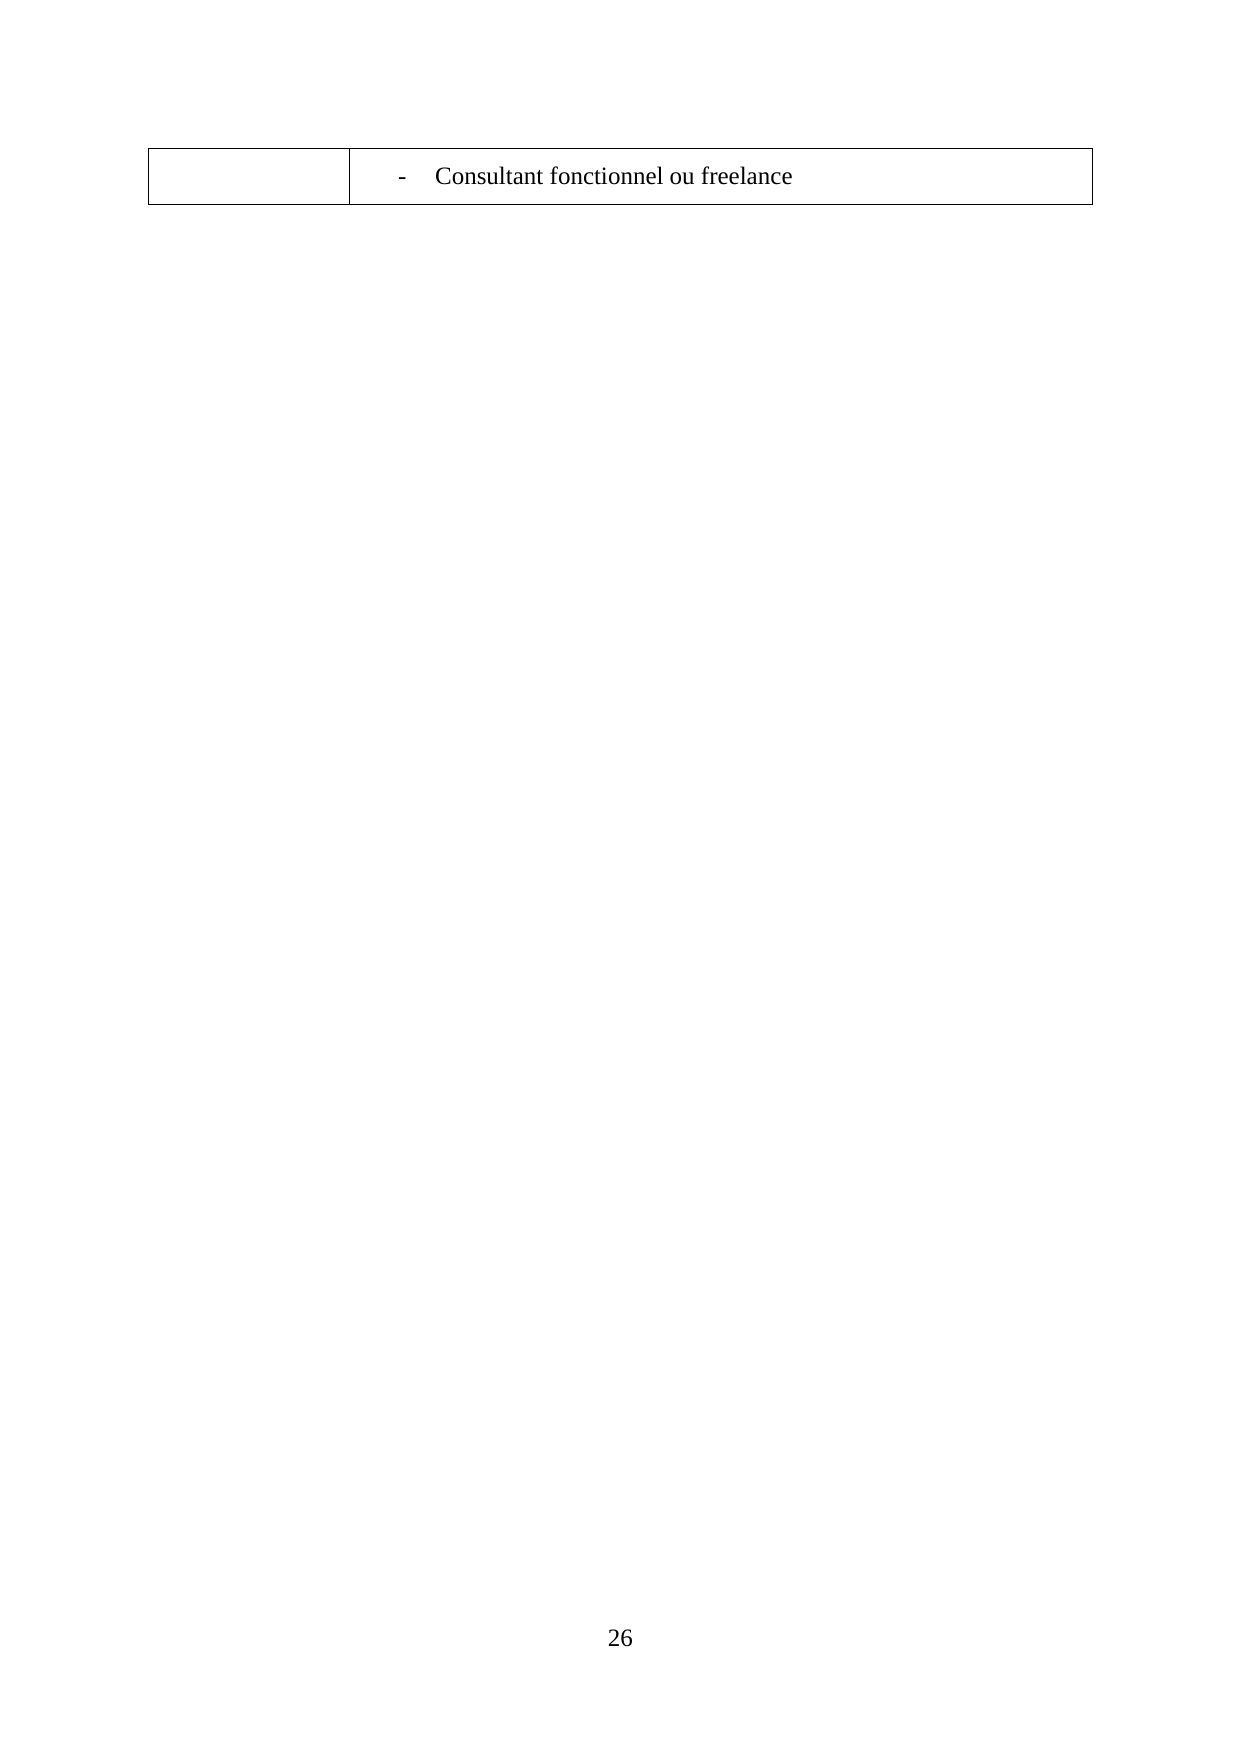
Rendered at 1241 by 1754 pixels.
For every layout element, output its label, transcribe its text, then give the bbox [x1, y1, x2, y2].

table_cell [350, 149, 1092, 204]
table_cell MASTER [149, 149, 349, 204]
